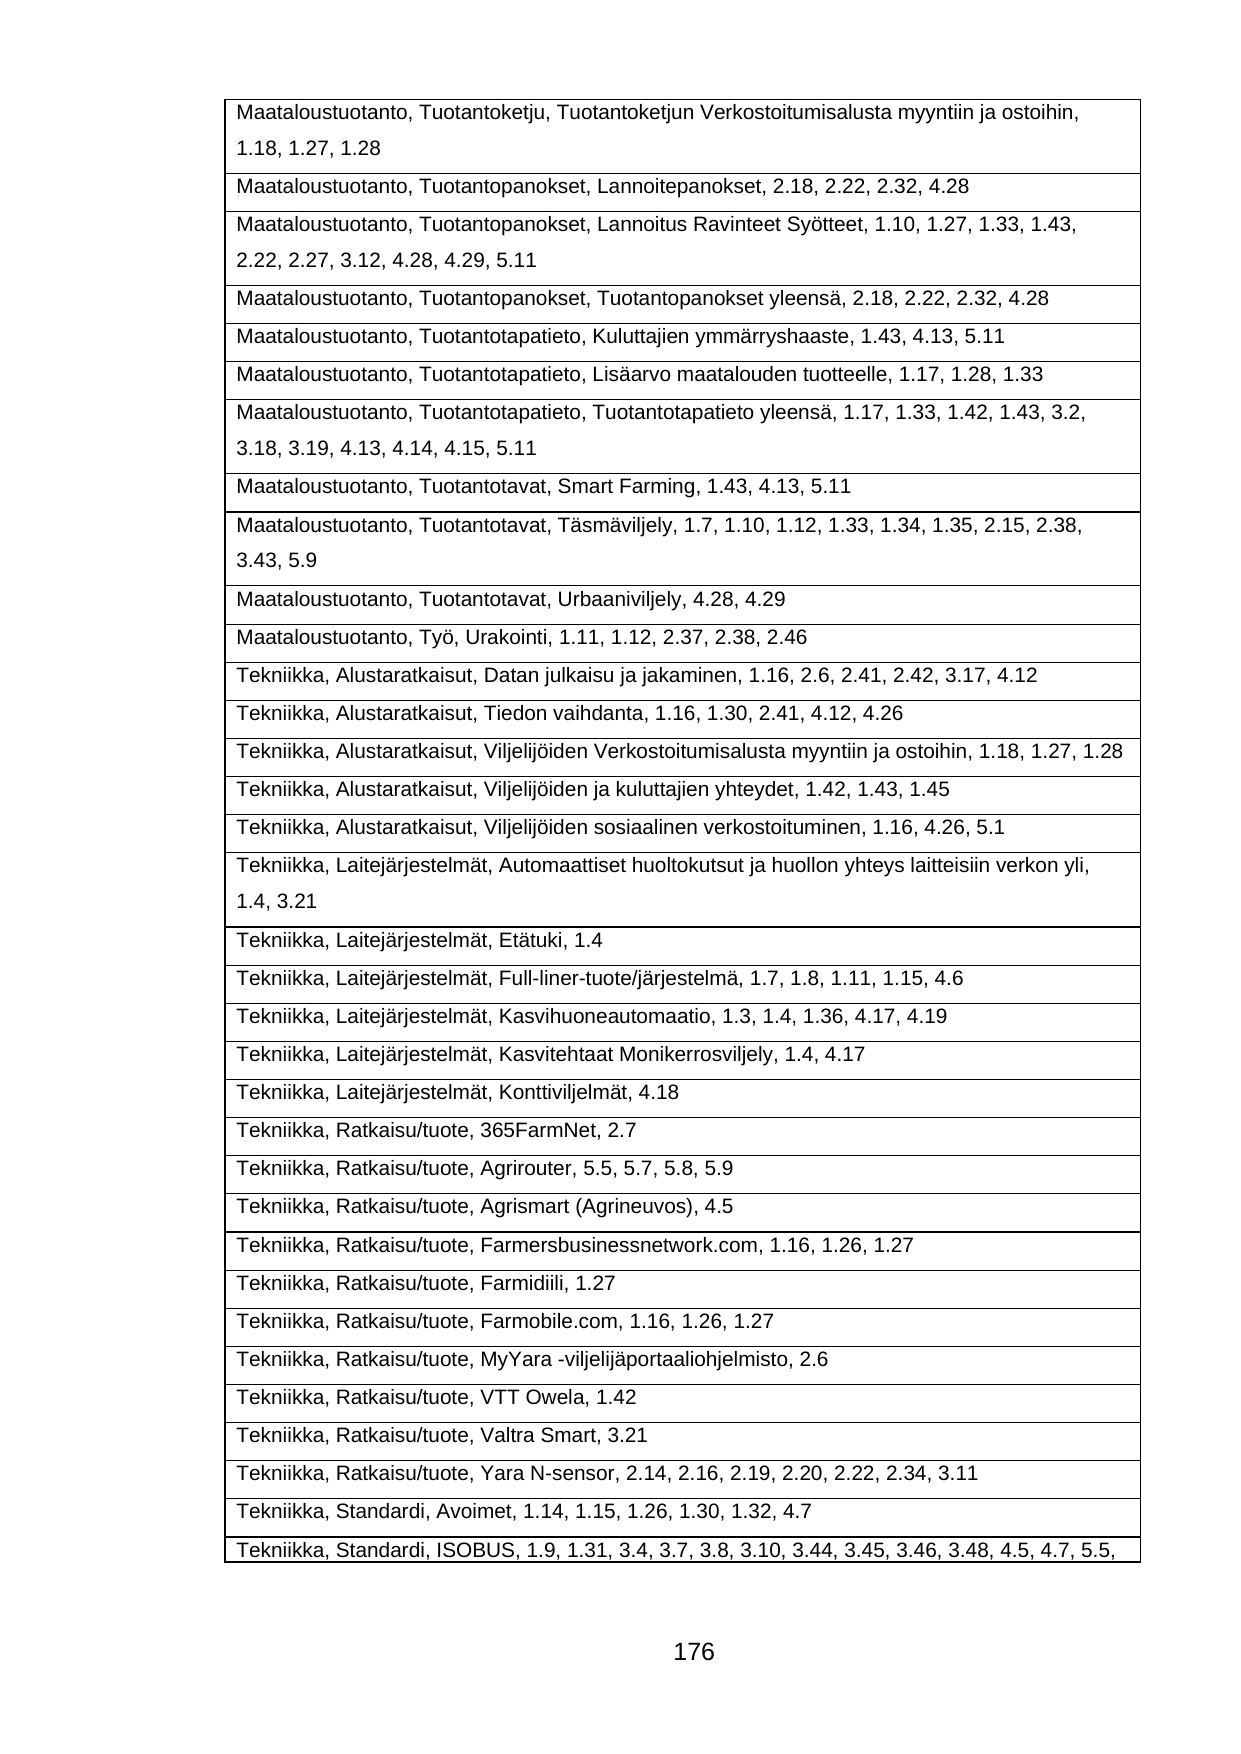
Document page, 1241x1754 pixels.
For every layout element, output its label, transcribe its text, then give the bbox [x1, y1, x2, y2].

table_cell Tekniikka, Ratkaisu/tuote, Farmidiili, 1.27 [226, 1271, 1140, 1308]
table_cell Tekniikka, Ratkaisu/tuote, Agrismart (Agrineuvos), 4.5 [226, 1194, 1140, 1231]
table_cell Tekniikka, Alustaratkaisut, Viljelijöiden sosiaalinen verkostoituminen, 1.16, 4.26, 5.1 [226, 815, 1140, 852]
table_cell Tekniikka, Laitejärjestelmät, Kasvihuoneautomaatio, 1.3, 1.4, 1.36, 4.17, 4.19 [226, 1004, 1140, 1041]
table_cell Maataloustuotanto, Tuotantopanokset, Lannoitepanokset, 2.18, 2.22, 2.32, 4.28 [226, 174, 1140, 211]
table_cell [226, 1538, 1140, 1561]
table_cell Tekniikka, Ratkaisu/tuote, 365FarmNet, 2.7 [226, 1118, 1140, 1155]
table_cell Maataloustuotanto, Tuotantoketju, Tuotantoketjun Verkostoitumisalusta myyntiin ja ostoihin, 1.18, 1.27, 1.28 [226, 100, 1140, 173]
table_cell Tekniikka, Ratkaisu/tuote, VTT Owela, 1.42 [226, 1385, 1140, 1422]
table_cell Tekniikka, Ratkaisu/tuote, Valtra Smart, 3.21 [226, 1423, 1140, 1460]
table_cell Maataloustuotanto, Tuotantotavat, Täsmäviljely, 1.7, 1.10, 1.12, 1.33, 1.34, 1.35, 2.15, 2.38, 3.43, 5.9 [226, 513, 1140, 585]
table_cell Tekniikka, Alustaratkaisut, Datan julkaisu ja jakaminen, 1.16, 2.6, 2.41, 2.42, 3.17, 4.12 [226, 663, 1140, 700]
table_cell Tekniikka, Laitejärjestelmät, Etätuki, 1.4 [226, 928, 1140, 964]
table_cell Tekniikka, Ratkaisu/tuote, Yara N-sensor, 2.14, 2.16, 2.19, 2.20, 2.22, 2.34, 3.11 [226, 1461, 1140, 1498]
table_cell Tekniikka, Ratkaisu/tuote, Farmersbusinessnetwork.com, 1.16, 1.26, 1.27 [226, 1233, 1140, 1269]
table_cell Tekniikka, Laitejärjestelmät, Full-liner-tuote/järjestelmä, 1.7, 1.8, 1.11, 1.15, 4.6 [226, 966, 1140, 1003]
table_cell Tekniikka, Ratkaisu/tuote, MyYara -viljelijäportaaliohjelmisto, 2.6 [226, 1347, 1140, 1384]
table_cell Maataloustuotanto, Tuotantotavat, Urbaaniviljely, 4.28, 4.29 [226, 586, 1140, 623]
table_cell Maataloustuotanto, Tuotantotapatieto, Lisäarvo maatalouden tuotteelle, 1.17, 1.28, 1.33 [226, 362, 1140, 399]
table_cell Tekniikka, Standardi, Avoimet, 1.14, 1.15, 1.26, 1.30, 1.32, 4.7 [226, 1499, 1140, 1536]
table_cell Maataloustuotanto, Tuotantopanokset, Lannoitus Ravinteet Syötteet, 1.10, 1.27, 1.33, 1.43, 2.22, 2.27, 3.12, 4.28, 4.29, 5.11 [226, 212, 1140, 285]
table_cell Tekniikka, Laitejärjestelmät, Kasvitehtaat Monikerrosviljely, 1.4, 4.17 [226, 1042, 1140, 1079]
table_cell Tekniikka, Laitejärjestelmät, Konttiviljelmät, 4.18 [226, 1080, 1140, 1117]
table_cell Tekniikka, Laitejärjestelmät, Automaattiset huoltokutsut ja huollon yhteys laitteisiin verkon yli, 1.4, 3.21 [226, 853, 1140, 926]
table_cell Maataloustuotanto, Tuotantopanokset, Tuotantopanokset yleensä, 2.18, 2.22, 2.32, 4.28 [226, 286, 1140, 323]
table_cell Maataloustuotanto, Tuotantotapatieto, Kuluttajien ymmärryshaaste, 1.43, 4.13, 5.11 [226, 324, 1140, 361]
table_cell Maataloustuotanto, Työ, Urakointi, 1.11, 1.12, 2.37, 2.38, 2.46 [226, 625, 1140, 662]
table_cell Maataloustuotanto, Tuotantotavat, Smart Farming, 1.43, 4.13, 5.11 [226, 474, 1140, 511]
table_cell Tekniikka, Alustaratkaisut, Tiedon vaihdanta, 1.16, 1.30, 2.41, 4.12, 4.26 [226, 701, 1140, 738]
table_cell Tekniikka, Ratkaisu/tuote, Farmobile.com, 1.16, 1.26, 1.27 [226, 1309, 1140, 1346]
table_cell Tekniikka, Alustaratkaisut, Viljelijöiden Verkostoitumisalusta myyntiin ja ostoihin, 1.18, 1.27, 1.28 [226, 739, 1140, 776]
table_cell Maataloustuotanto, Tuotantotapatieto, Tuotantotapatieto yleensä, 1.17, 1.33, 1.42, 1.43, 3.2, 3.18, 3.19, 4.13, 4.14, 4.15, 5.11 [226, 400, 1140, 473]
table_cell Tekniikka, Alustaratkaisut, Viljelijöiden ja kuluttajien yhteydet, 1.42, 1.43, 1.45 [226, 777, 1140, 814]
table_cell Tekniikka, Ratkaisu/tuote, Agrirouter, 5.5, 5.7, 5.8, 5.9 [226, 1156, 1140, 1193]
